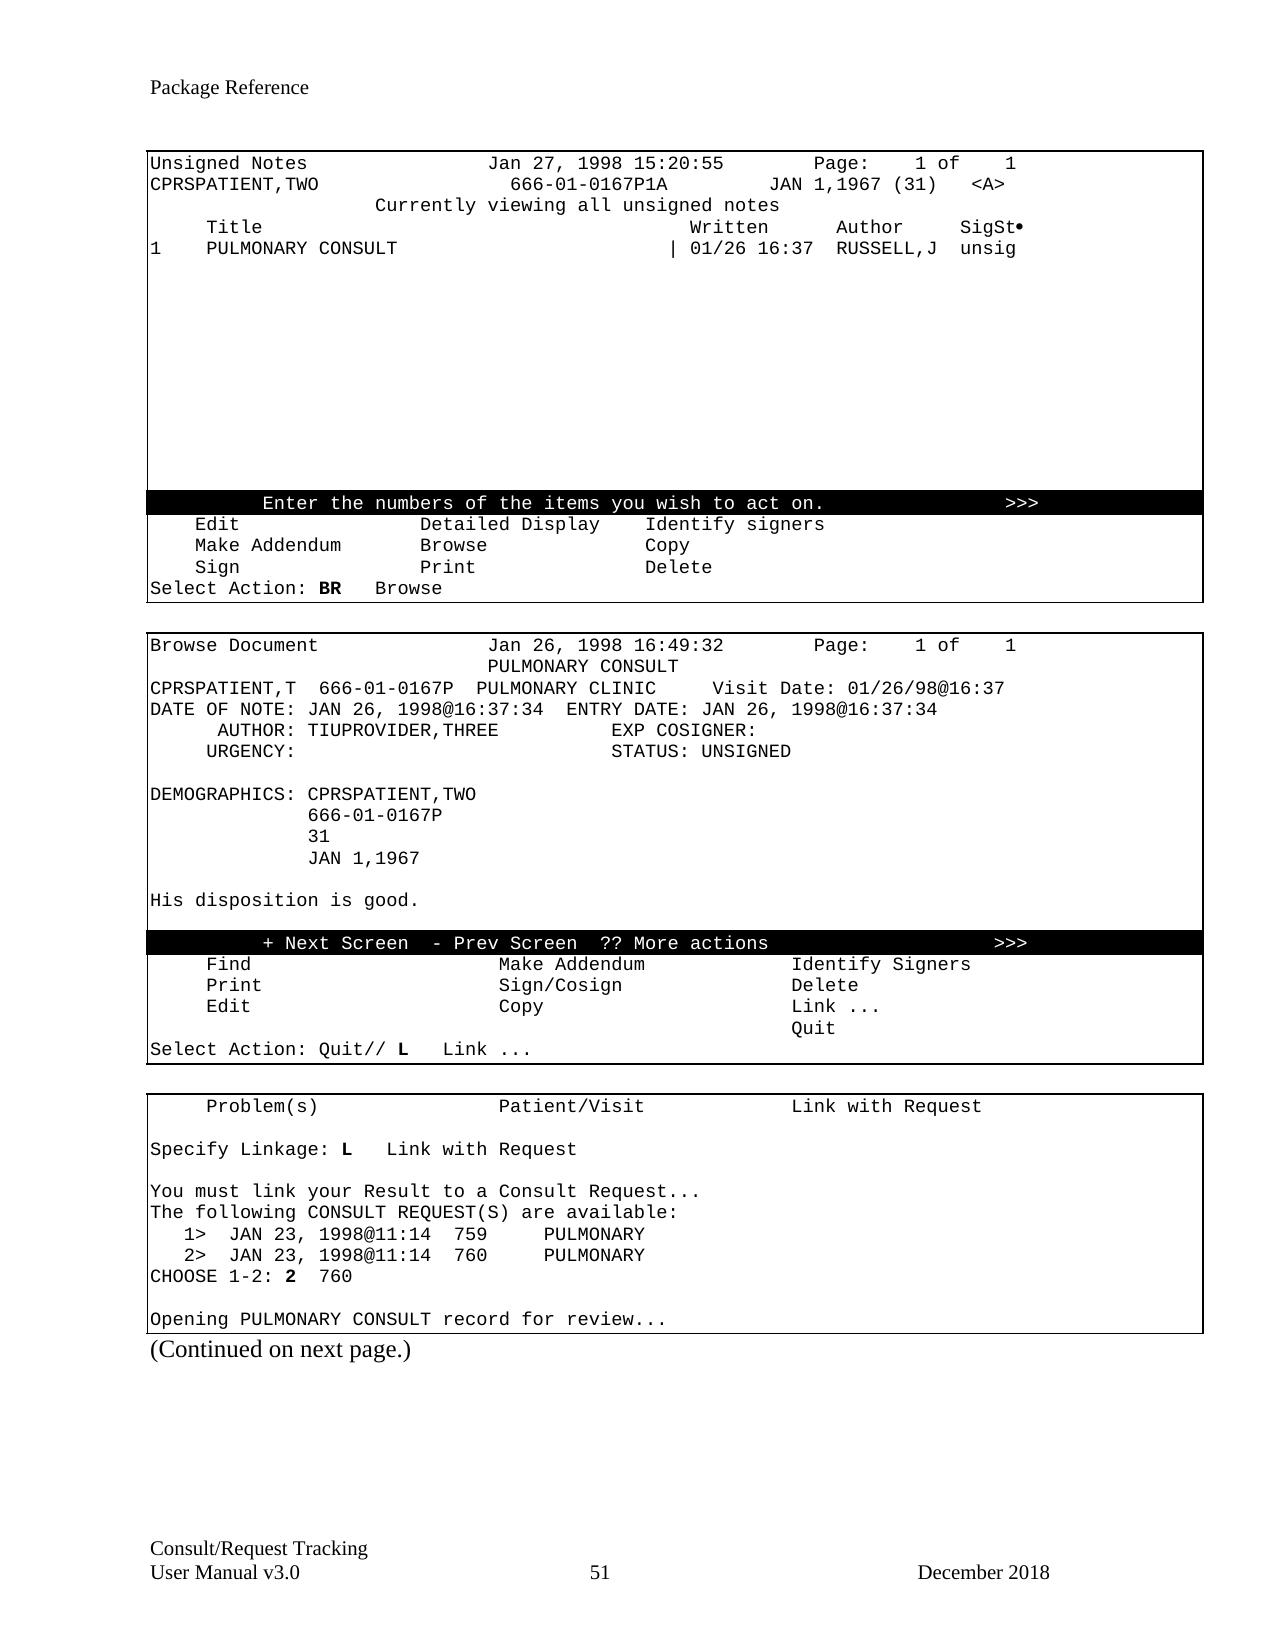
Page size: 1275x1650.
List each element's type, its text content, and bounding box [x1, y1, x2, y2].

text CPRSPATIENT,TWO 666-01-0167P1A JAN 1,1967 (31) <A> [148, 171, 1202, 192]
text Make Addendum Browse Copy [148, 532, 1202, 554]
text 31 [148, 823, 1202, 845]
text Quit [148, 1015, 1202, 1036]
text Print Sign/Cosign Delete [148, 972, 1202, 993]
text Specify Linkage: L Link with Request [148, 1136, 1202, 1161]
text (Continued on next page.) [150, 1334, 1125, 1363]
text DATE OF NOTE: JAN 26, 1998@16:37:34 ENTRY DATE: JAN 26, 1998@16:37:34 [148, 696, 1202, 717]
text Find Make Addendum Identify Signers [148, 951, 1202, 972]
text You must link your Result to a Consult Request... [148, 1178, 1202, 1199]
text Title Written Author SigSt [148, 214, 1202, 235]
text Problem(s) Patient/Visit Link with Request [148, 1095, 1202, 1118]
text Sign Print Delete [148, 554, 1202, 575]
text 1 PULMONARY CONSULT | 01/26 16:37 RUSSELL,J unsig [148, 235, 1202, 260]
text CPRSPATIENT,T 666-01-0167P PULMONARY CLINIC Visit Date: 01/26/98@16:37 [148, 675, 1202, 696]
text The following CONSULT REQUEST(S) are available: [148, 1199, 1202, 1221]
text Opening PULMONARY CONSULT record for review... [148, 1306, 1202, 1333]
text Edit Detailed Display Identify signers [148, 511, 1202, 532]
text Edit Copy Link ... [148, 993, 1202, 1015]
text 666-01-0167P [148, 802, 1202, 823]
text Select Action: Quit// L Link ... [148, 1036, 1202, 1063]
text DEMOGRAPHICS: CPRSPATIENT,TWO [148, 781, 1202, 802]
text Enter the numbers of the items you wish to act on. >>> [148, 490, 1202, 511]
text CHOOSE 1-2: 2 760 [148, 1263, 1202, 1288]
text Currently viewing all unsigned notes [148, 192, 1202, 214]
text Unsigned Notes Jan 27, 1998 15:20:55 Page: 1 of 1 [148, 152, 1202, 171]
text Browse Document Jan 26, 1998 16:49:32 Page: 1 of 1 [148, 634, 1202, 653]
text 1> JAN 23, 1998@11:14 759 PULMONARY [148, 1221, 1202, 1242]
text AUTHOR: TIUPROVIDER,THREE EXP COSIGNER: [148, 717, 1202, 738]
text 2> JAN 23, 1998@11:14 760 PULMONARY [148, 1242, 1202, 1263]
text PULMONARY CONSULT [148, 653, 1202, 675]
text His disposition is good. [148, 887, 1202, 912]
text + Next Screen - Prev Screen ?? More actions >>> [148, 930, 1202, 951]
text JAN 1,1967 [148, 845, 1202, 870]
text URGENCY: STATUS: UNSIGNED [148, 738, 1202, 763]
text Select Action: BR Browse [148, 575, 1202, 602]
